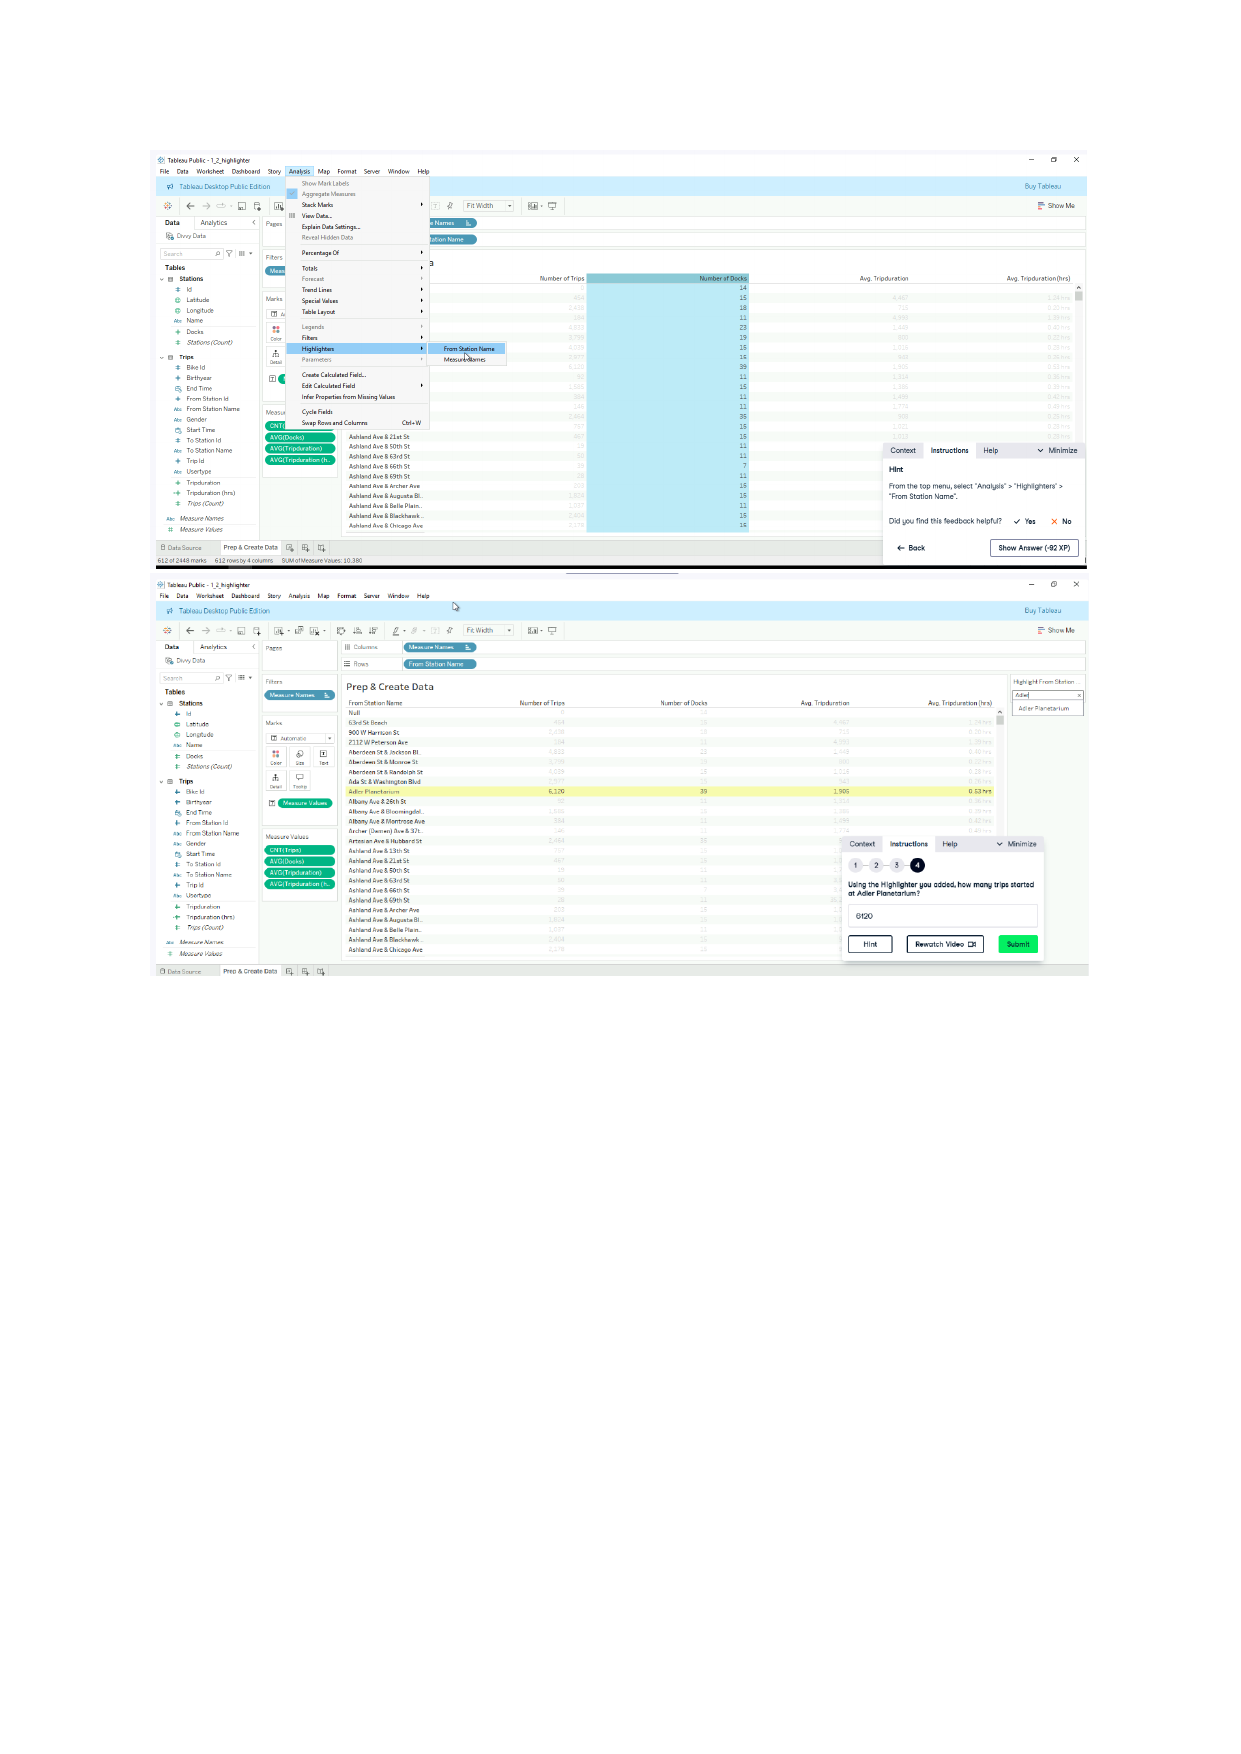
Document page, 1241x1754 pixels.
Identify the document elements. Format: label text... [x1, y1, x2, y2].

picture [150, 573, 1089, 976]
picture [150, 150, 1087, 569]
